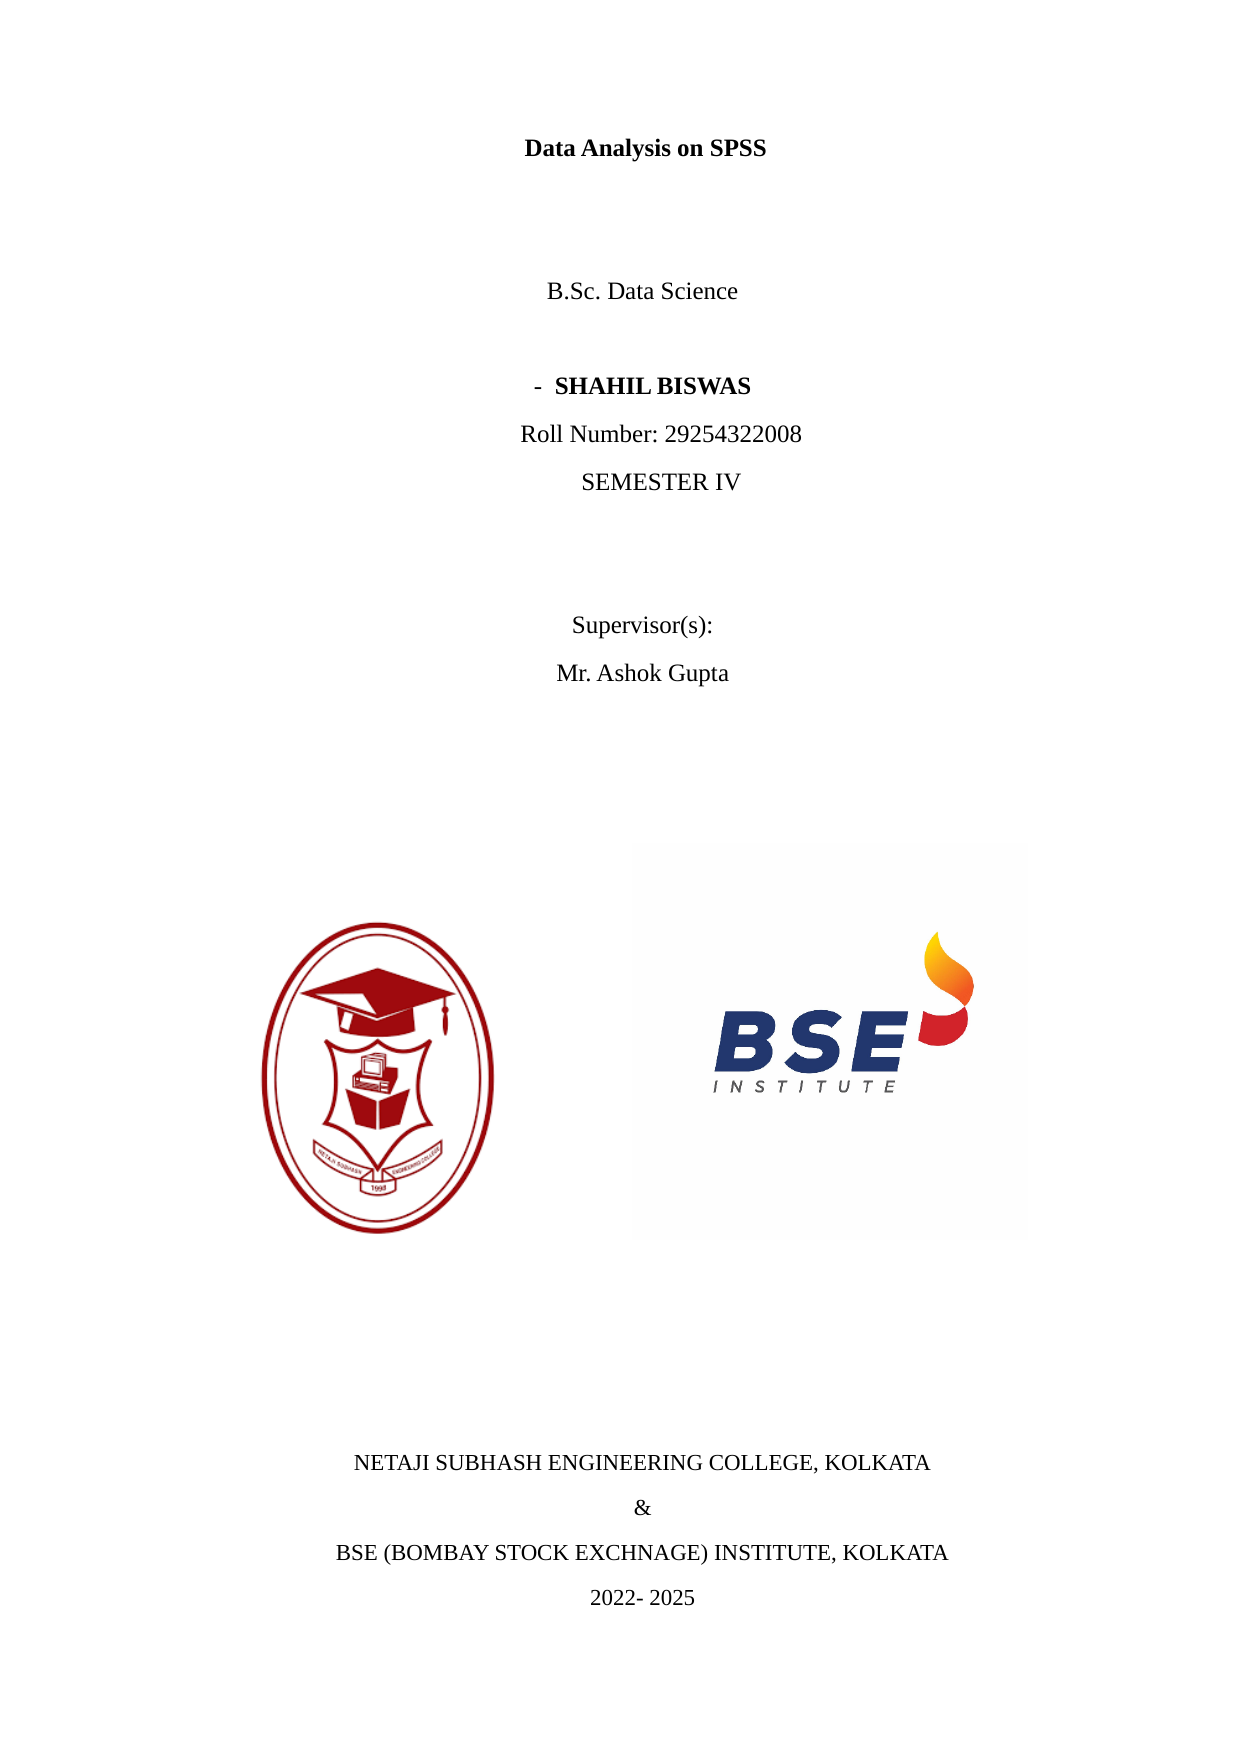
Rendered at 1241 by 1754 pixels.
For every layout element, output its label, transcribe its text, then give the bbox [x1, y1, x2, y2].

picture [632, 843, 1029, 1240]
text Mr. Ashok Gupta [133, 658, 1152, 686]
text Roll Number: 29254322008 [170, 419, 1152, 448]
text 2022- 2025 [133, 1584, 1152, 1610]
text Supervisor(s): [133, 610, 1152, 639]
text - SHAHIL BISWAS [133, 371, 1152, 400]
text BSE (BOMBAY STOCK EXCHNAGE) INSTITUTE, KOLKATA [133, 1539, 1152, 1565]
text NETAJI SUBHASH ENGINEERING COLLEGE, KOLKATA [133, 1449, 1152, 1475]
picture [256, 918, 495, 1240]
text B.Sc. Data Science [133, 276, 1152, 305]
text & [133, 1494, 1152, 1520]
text Data Analysis on SPSS [133, 133, 1152, 162]
text SEMESTER IV [170, 467, 1152, 496]
